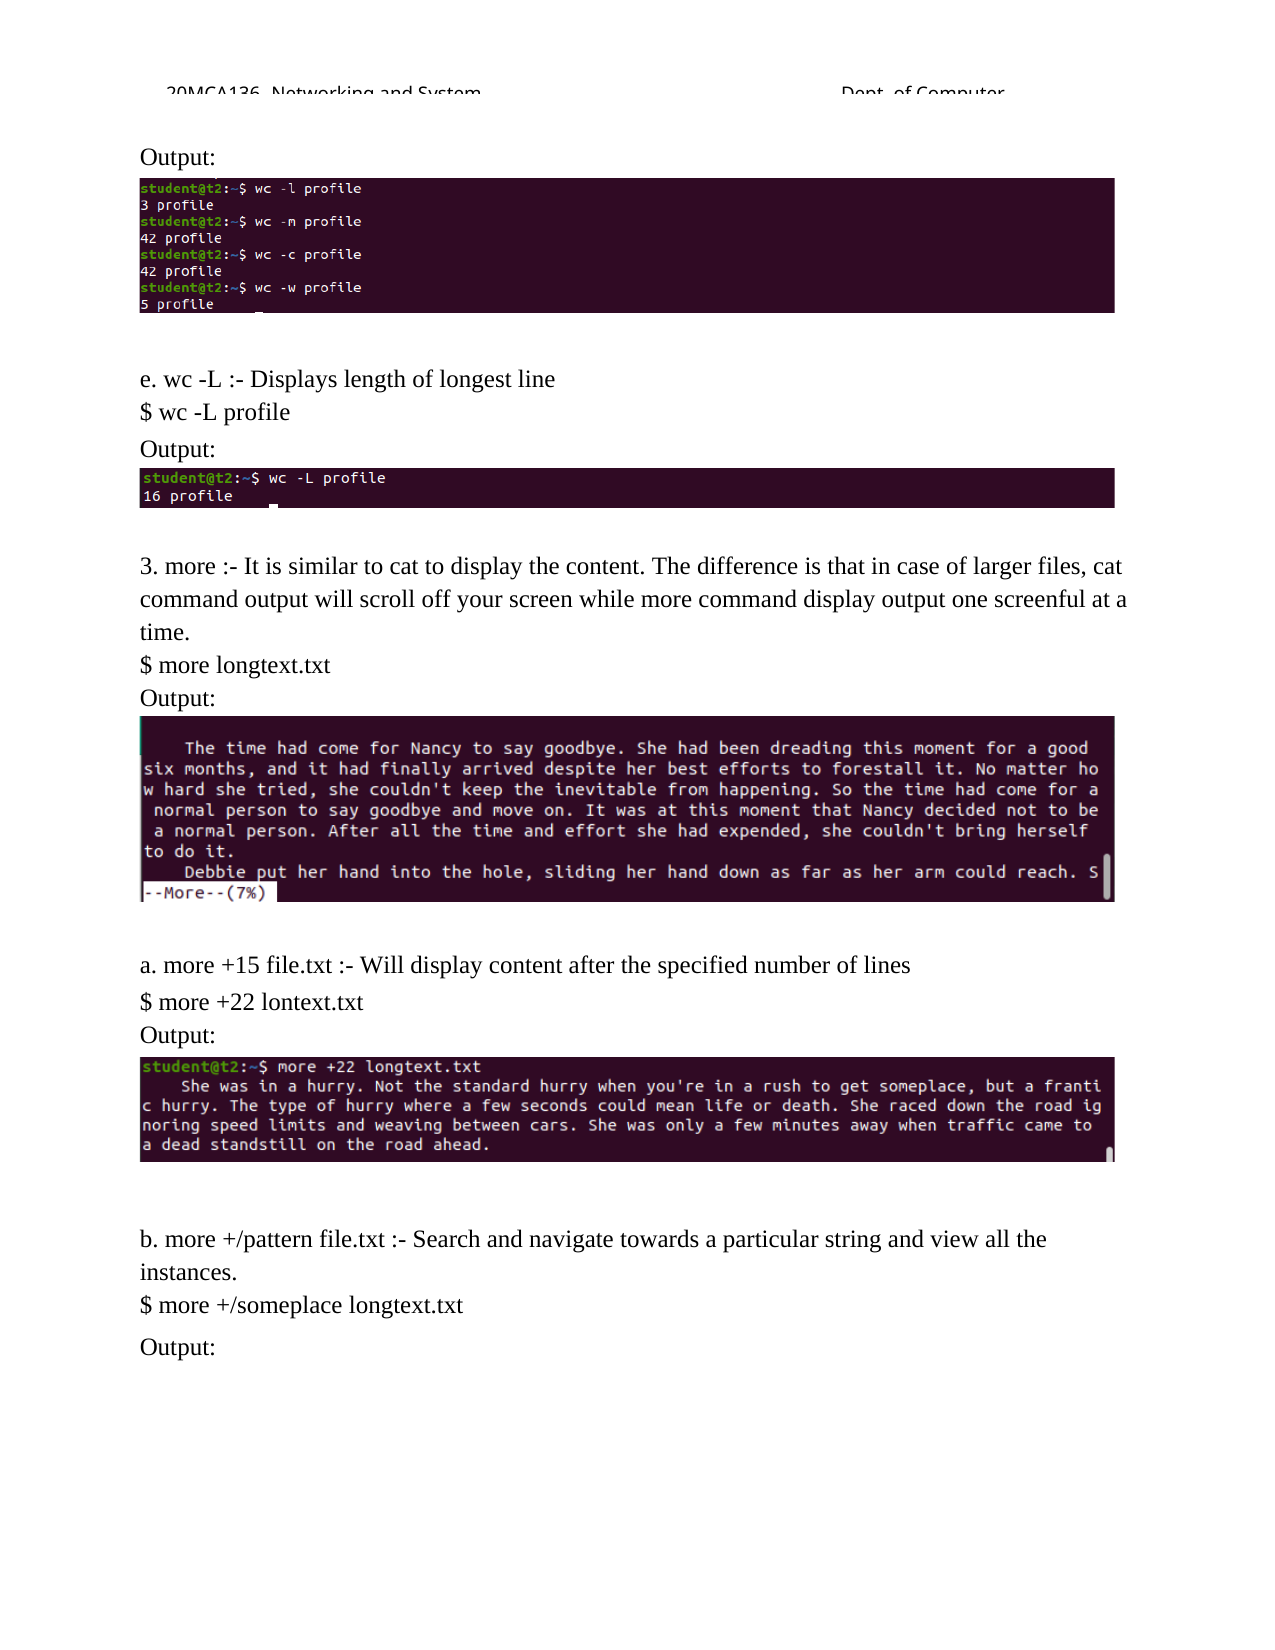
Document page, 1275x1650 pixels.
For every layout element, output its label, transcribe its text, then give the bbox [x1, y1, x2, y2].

picture [139, 178, 1115, 313]
text $ more longtext.txt [139, 650, 1144, 679]
picture [139, 1057, 1115, 1162]
text $ wc -L profile [139, 397, 1144, 426]
text $ more +/someplace longtext.txt [139, 1290, 1152, 1318]
text Output: [139, 1020, 1144, 1049]
text b. more +/pattern file.txt :- Search and navigate towards a particular string and view all the instances. [139, 1224, 1144, 1285]
text Output: [139, 683, 1144, 712]
picture [139, 716, 1115, 902]
text Output: [139, 434, 1144, 463]
text 3. more :- It is similar to cat to display the content. The difference is that in case of larger files, cat command output will scroll off your screen while more command display output one screenful at a time. [139, 551, 1144, 646]
picture [139, 468, 1115, 508]
text $ more +22 lontext.txt [139, 987, 1144, 1016]
text Output: [139, 1332, 1144, 1361]
text Output: [139, 142, 1144, 170]
text e. wc -L :- Displays length of longest line [139, 364, 1144, 393]
text a. more +15 file.txt :- Will display content after the specified number of lines [139, 950, 1144, 979]
